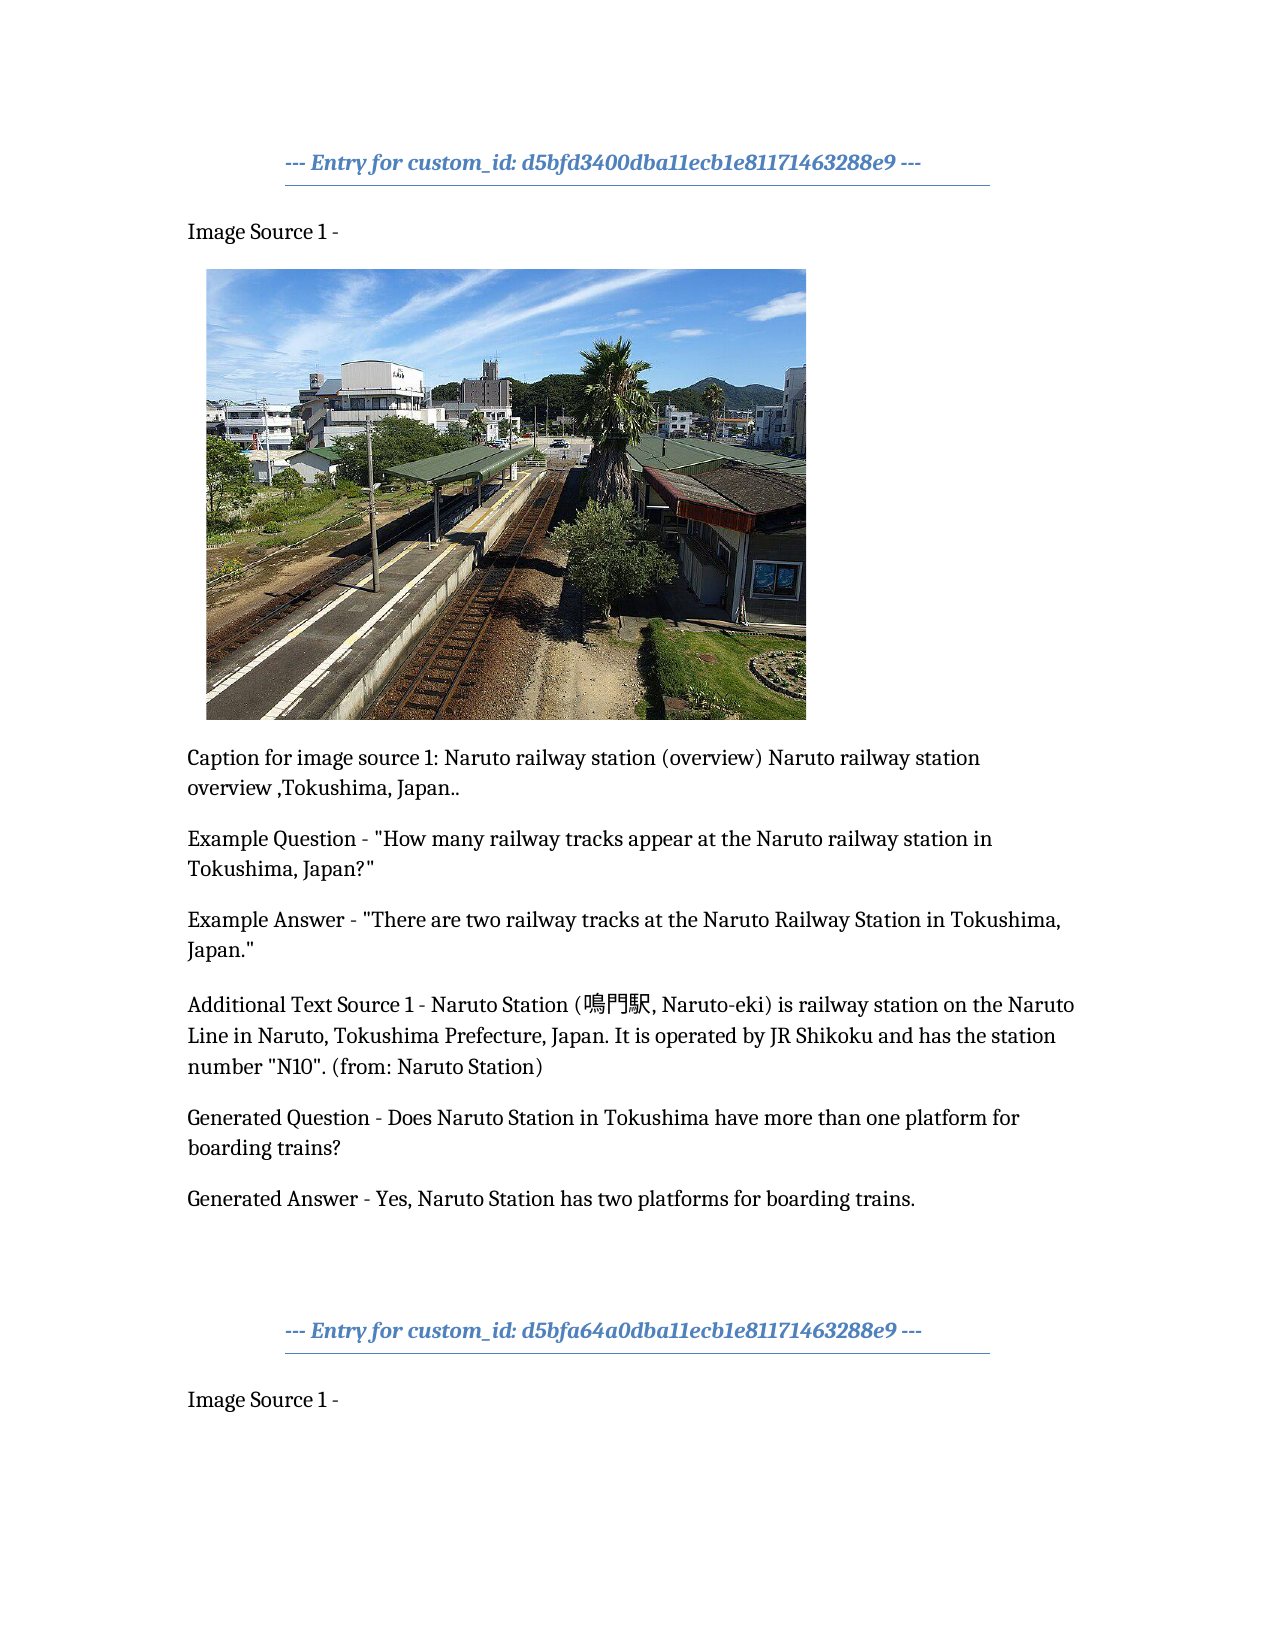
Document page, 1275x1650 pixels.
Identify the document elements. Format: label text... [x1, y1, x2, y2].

text Example Question - "How many railway tracks appear at the Naruto railway station in Tokushima, Japan?" [187, 826, 1087, 882]
text Generated Question - Does Naruto Station in Tokushima have more than one platform for boarding trains? [187, 1104, 1087, 1161]
text --- Entry for custom_id: d5bfa64a0dba11ecb1e81171463288e9 --- [285, 1318, 990, 1353]
text --- Entry for custom_id: d5bfd3400dba11ecb1e81171463288e9 --- [285, 150, 990, 185]
text Caption for image source 1: Naruto railway station (overview) Naruto railway station overview ,Tokushima, Japan.. [187, 744, 1087, 801]
text Additional Text Source 1 - Naruto Station (鳴門駅, Naruto-eki) is railway station on the Naruto Line in Naruto, Tokushima Prefecture, Japan. It is operated by JR Shikoku and has the station number "N10". (from: Naruto Station) [187, 988, 1087, 1080]
text Example Answer - "There are two railway tracks at the Naruto Railway Station in Tokushima, Japan." [187, 907, 1087, 963]
text Image Source 1 - [187, 219, 1087, 245]
text Generated Answer - Yes, Naruto Station has two platforms for boarding trains. [187, 1186, 1087, 1212]
text Image Source 1 - [187, 1387, 1087, 1413]
picture [206, 269, 807, 720]
